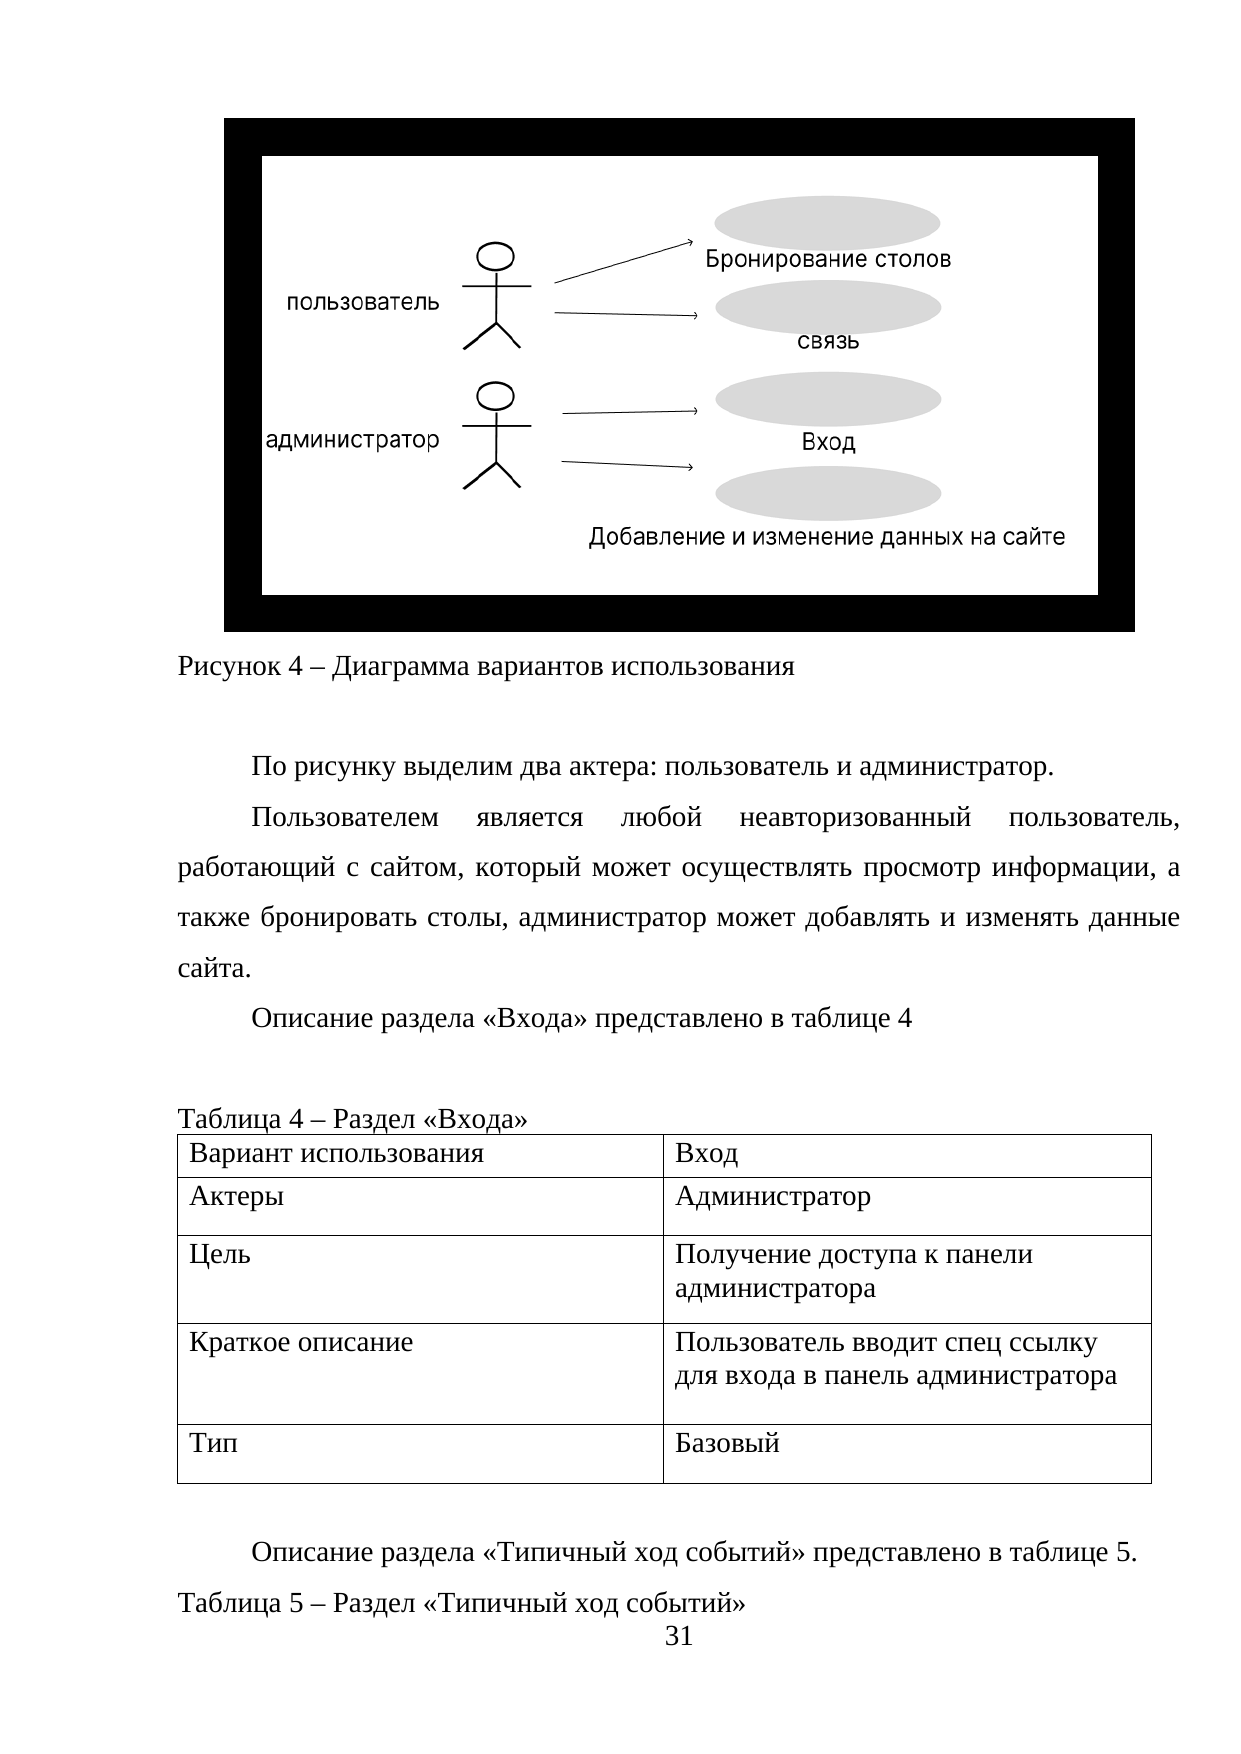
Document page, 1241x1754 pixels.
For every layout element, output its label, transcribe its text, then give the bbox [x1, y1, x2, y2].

text Рисунок 4 – Диаграмма вариантов использования [177, 648, 1181, 681]
table_cell Цель [178, 1236, 663, 1323]
table_cell Получение доступа к панели администратора [664, 1236, 1151, 1323]
table_header Вход [664, 1135, 1151, 1177]
table_cell Базовый [664, 1425, 1151, 1483]
picture [262, 156, 1098, 595]
text По рисунку выделим два актера: пользователь и администратор. [177, 748, 1181, 782]
text Описание раздела «Входа» представлено в таблице 4 [177, 1000, 1181, 1034]
table_cell Администратор [664, 1178, 1151, 1235]
text Пользователем является любой неавторизованный пользователь, работающий с сайтом, который может осуществлять просмотр информации, а также бронировать столы, администратор может добавлять и изменять данные сайта. [177, 799, 1181, 983]
text Таблица 4 – Раздел «Входа» [177, 1101, 1181, 1134]
table_cell Актеры [178, 1178, 663, 1235]
table_header Вариант использования [178, 1135, 663, 1177]
table_cell Краткое описание [178, 1324, 663, 1424]
text Таблица 5 – Раздел «Типичный ход событий» [177, 1585, 1181, 1618]
table_cell Пользователь вводит спец ссылку для входа в панель администратора [664, 1324, 1151, 1424]
table_cell Тип [178, 1425, 663, 1483]
text Описание раздела «Типичный ход событий» представлено в таблице 5. [177, 1534, 1181, 1568]
